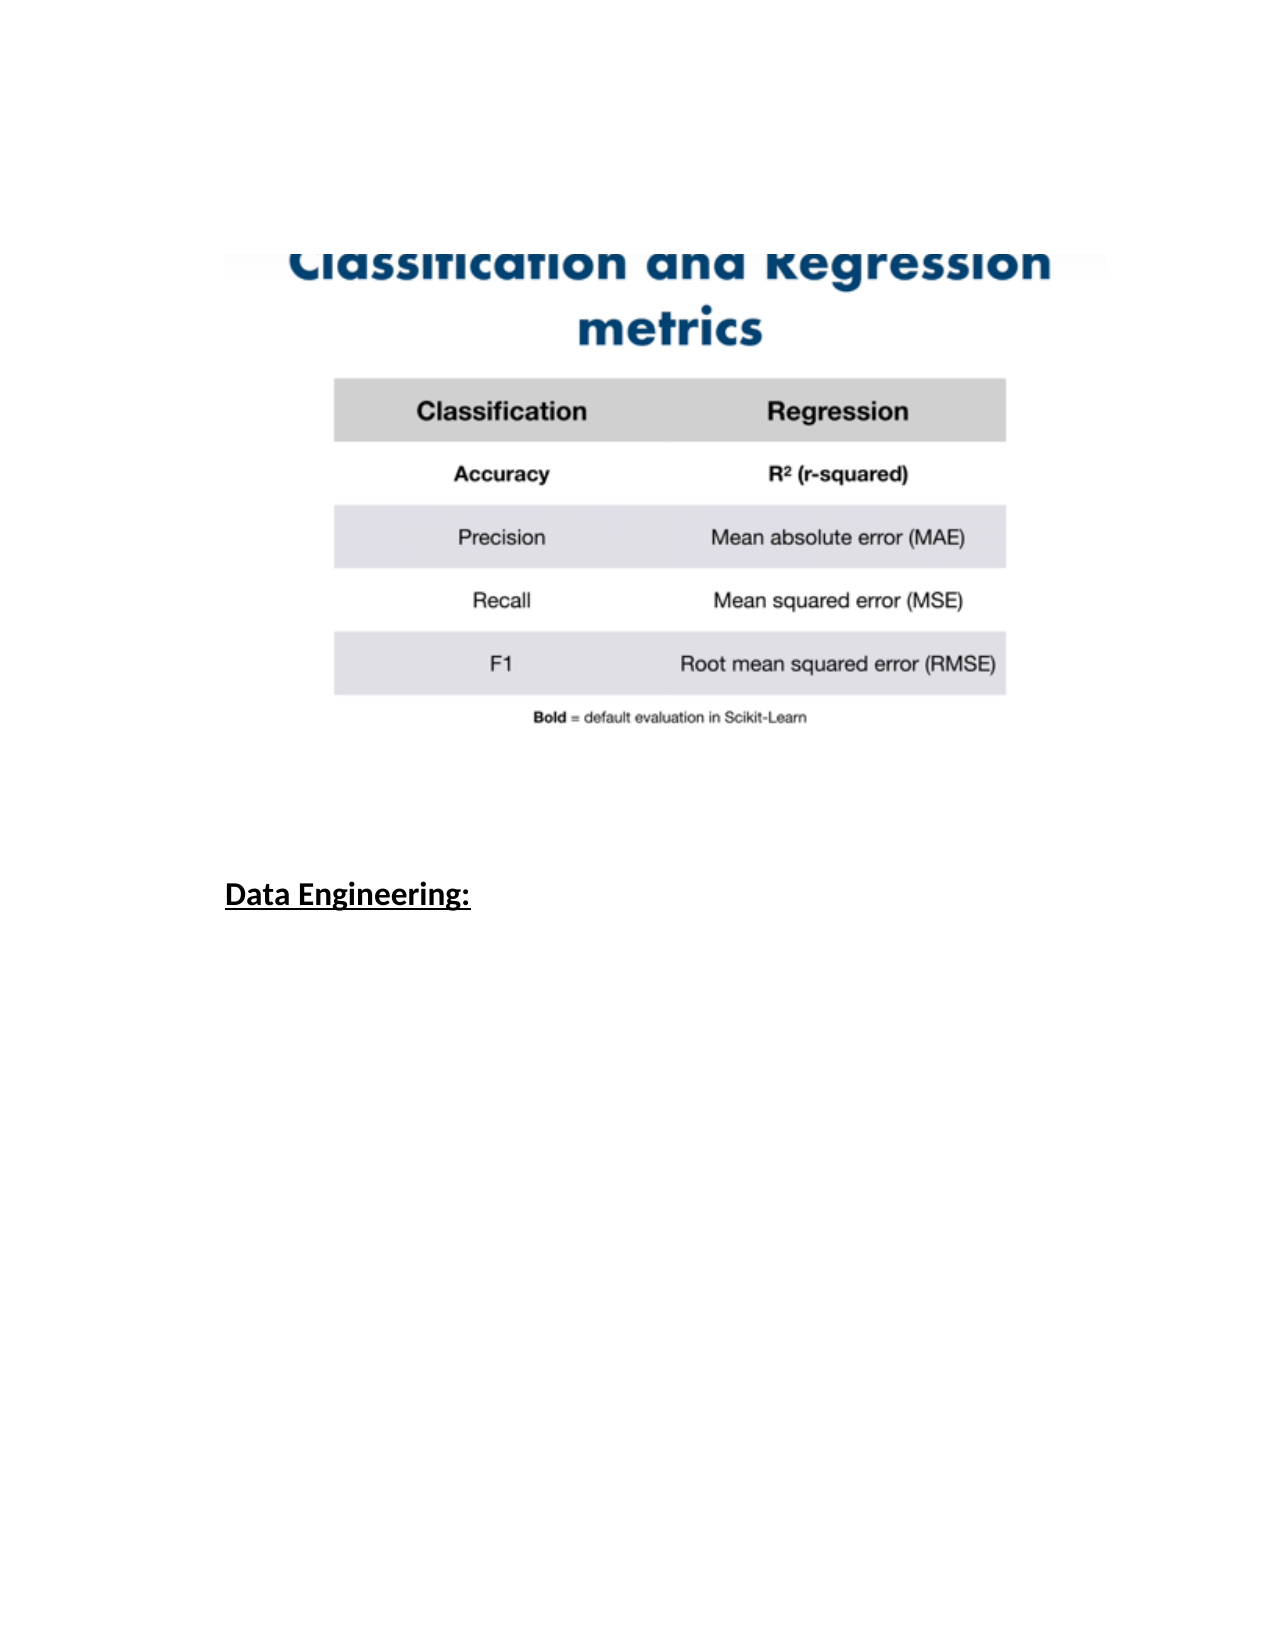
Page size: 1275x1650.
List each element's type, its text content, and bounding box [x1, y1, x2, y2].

list Data Engineering: [225, 873, 1125, 913]
picture [225, 254, 1107, 739]
